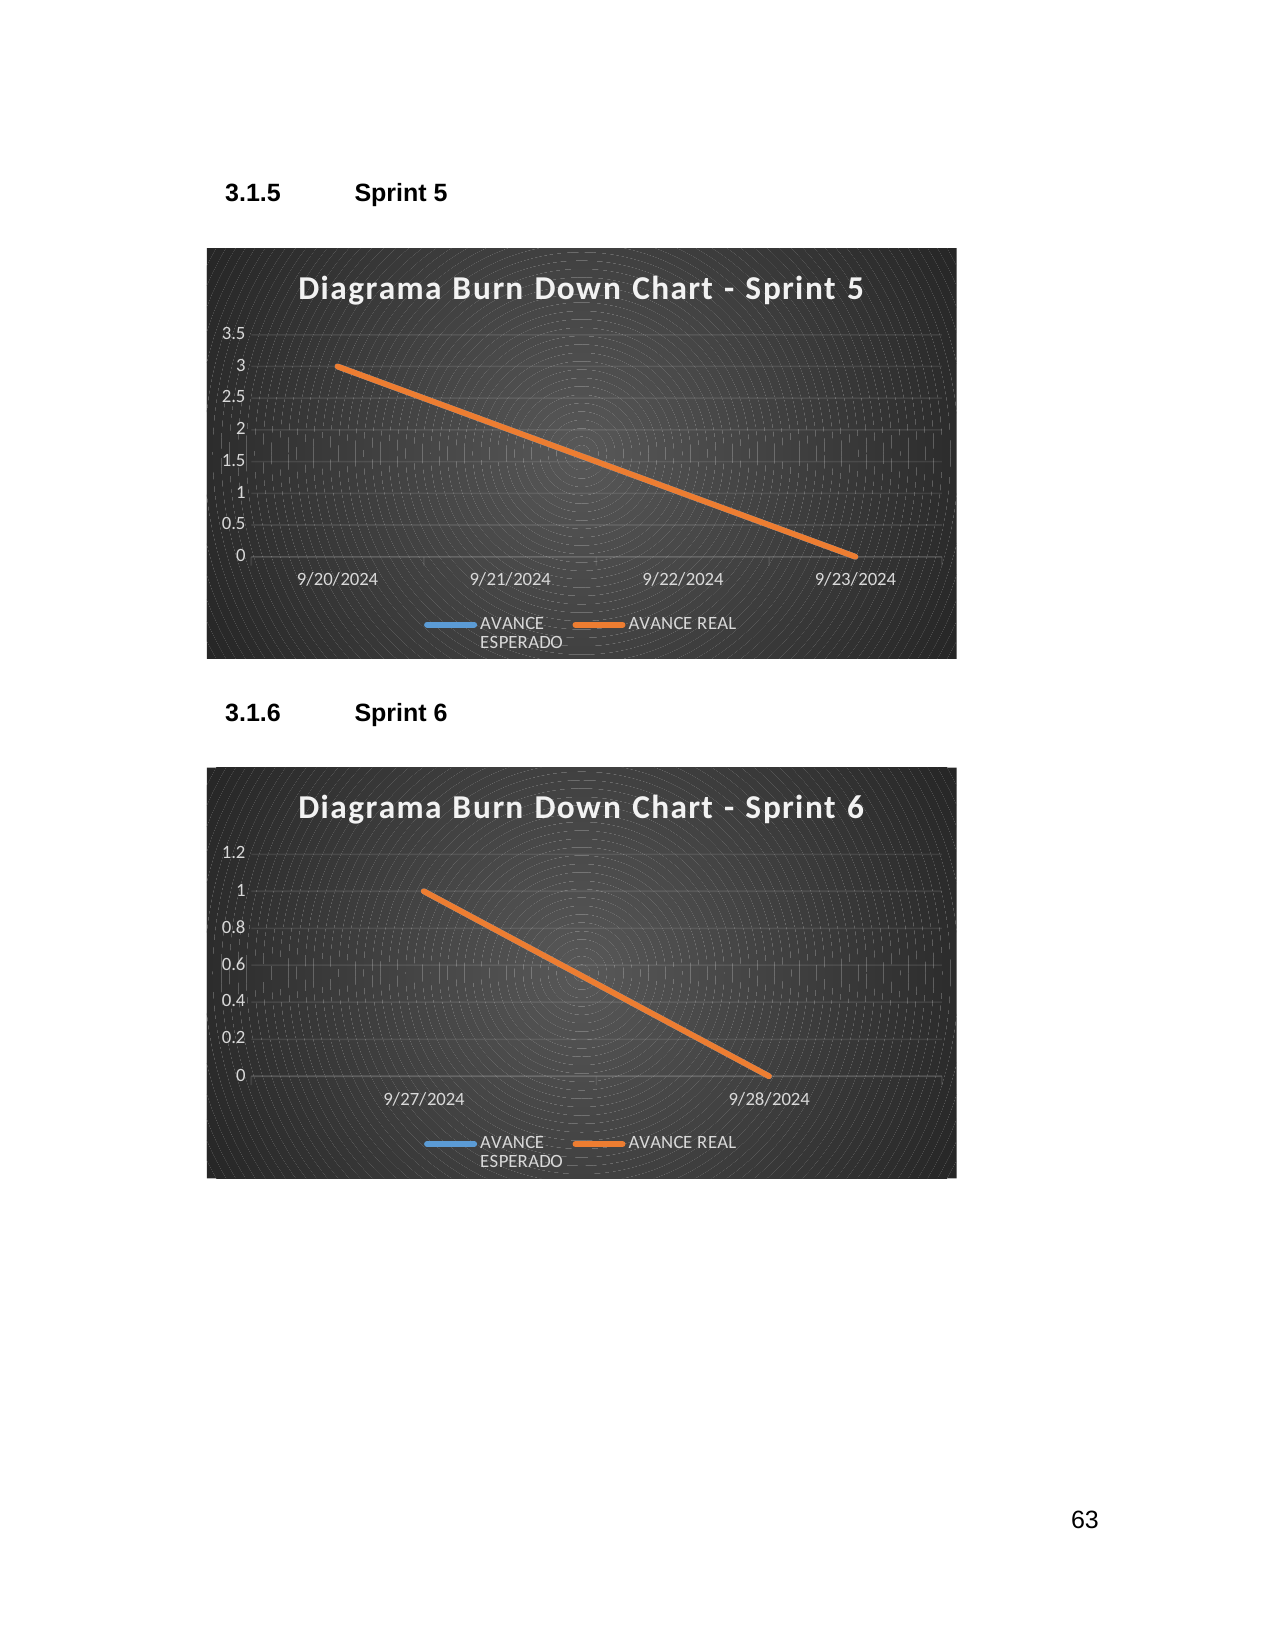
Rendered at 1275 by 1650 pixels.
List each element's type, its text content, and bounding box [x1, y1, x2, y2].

text Sprint 5 [207, 178, 1094, 207]
text Sprint 6 [207, 698, 1094, 727]
